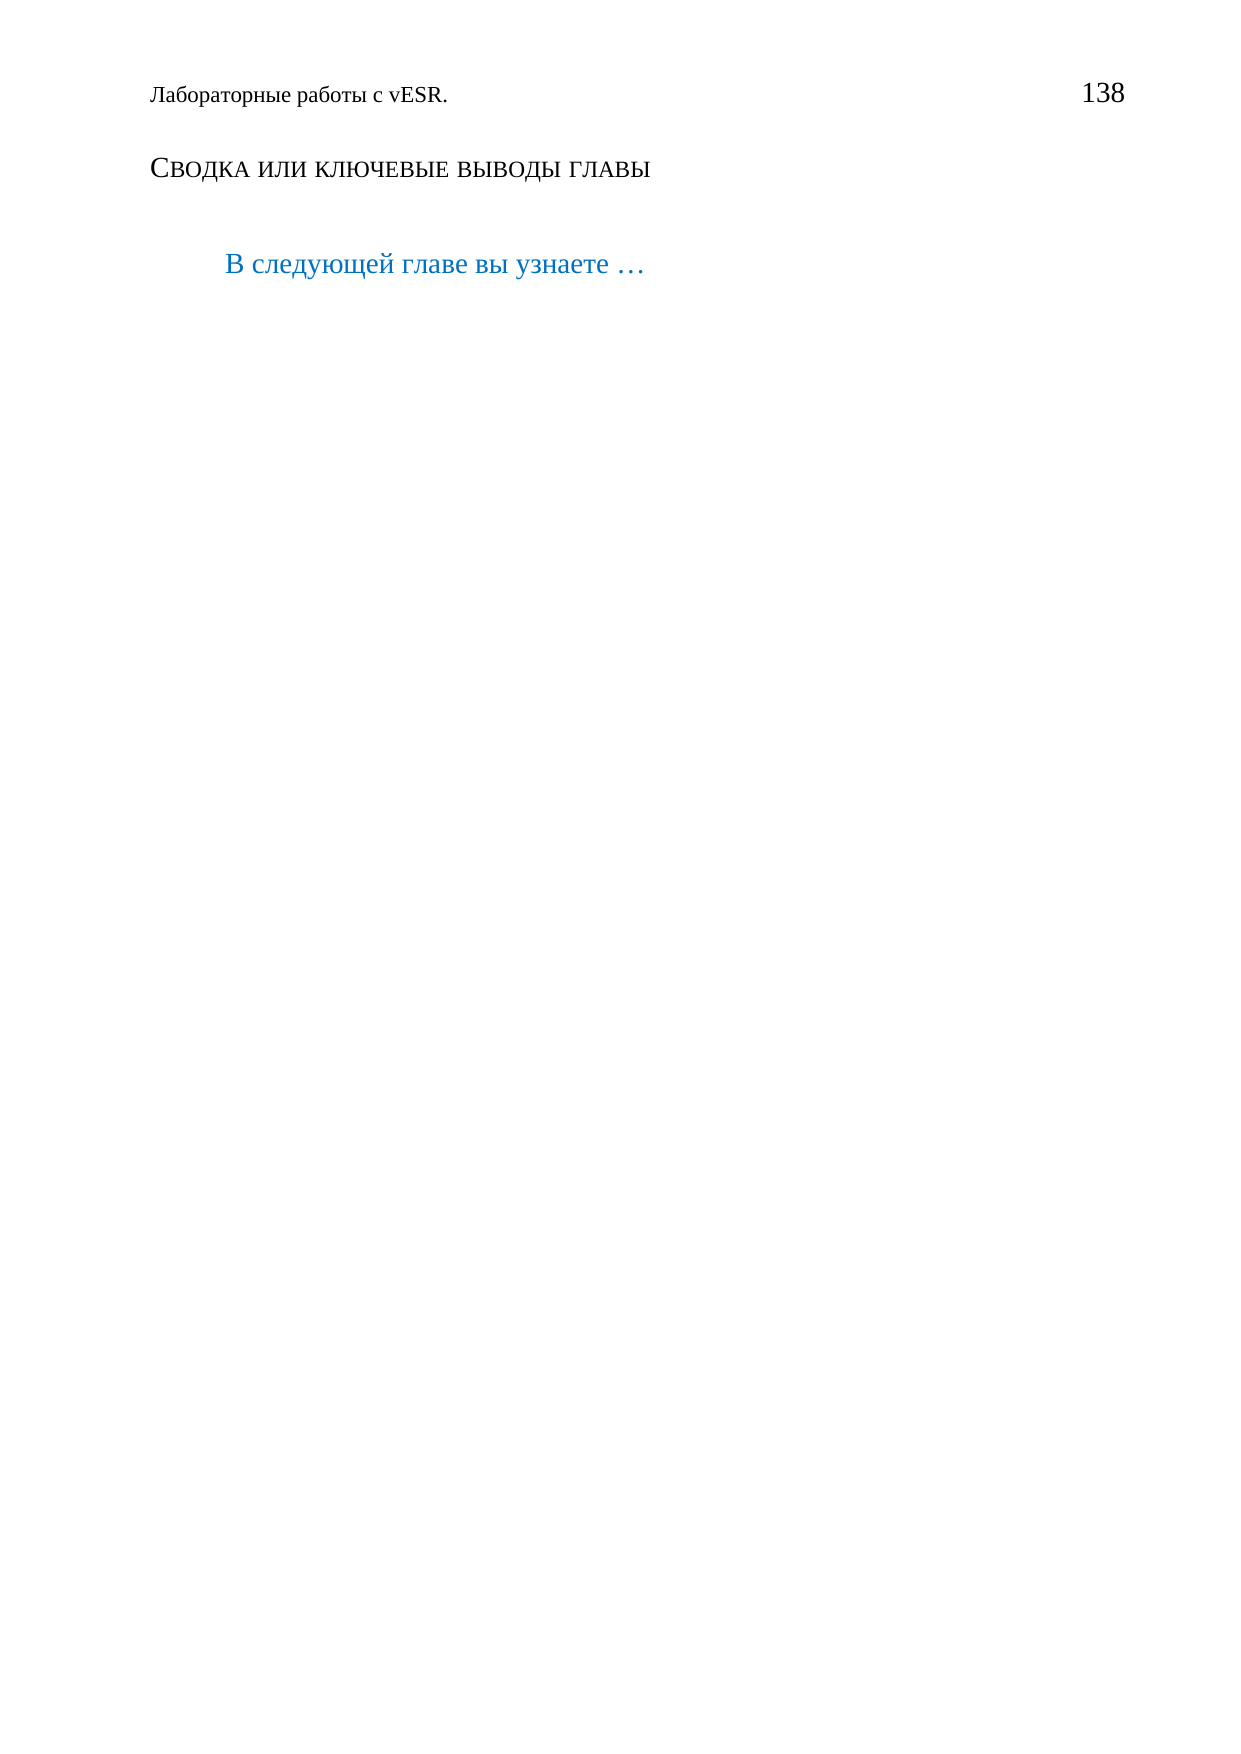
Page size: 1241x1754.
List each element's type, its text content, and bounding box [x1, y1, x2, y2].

text В следующей главе вы узнаете … [150, 246, 1090, 280]
